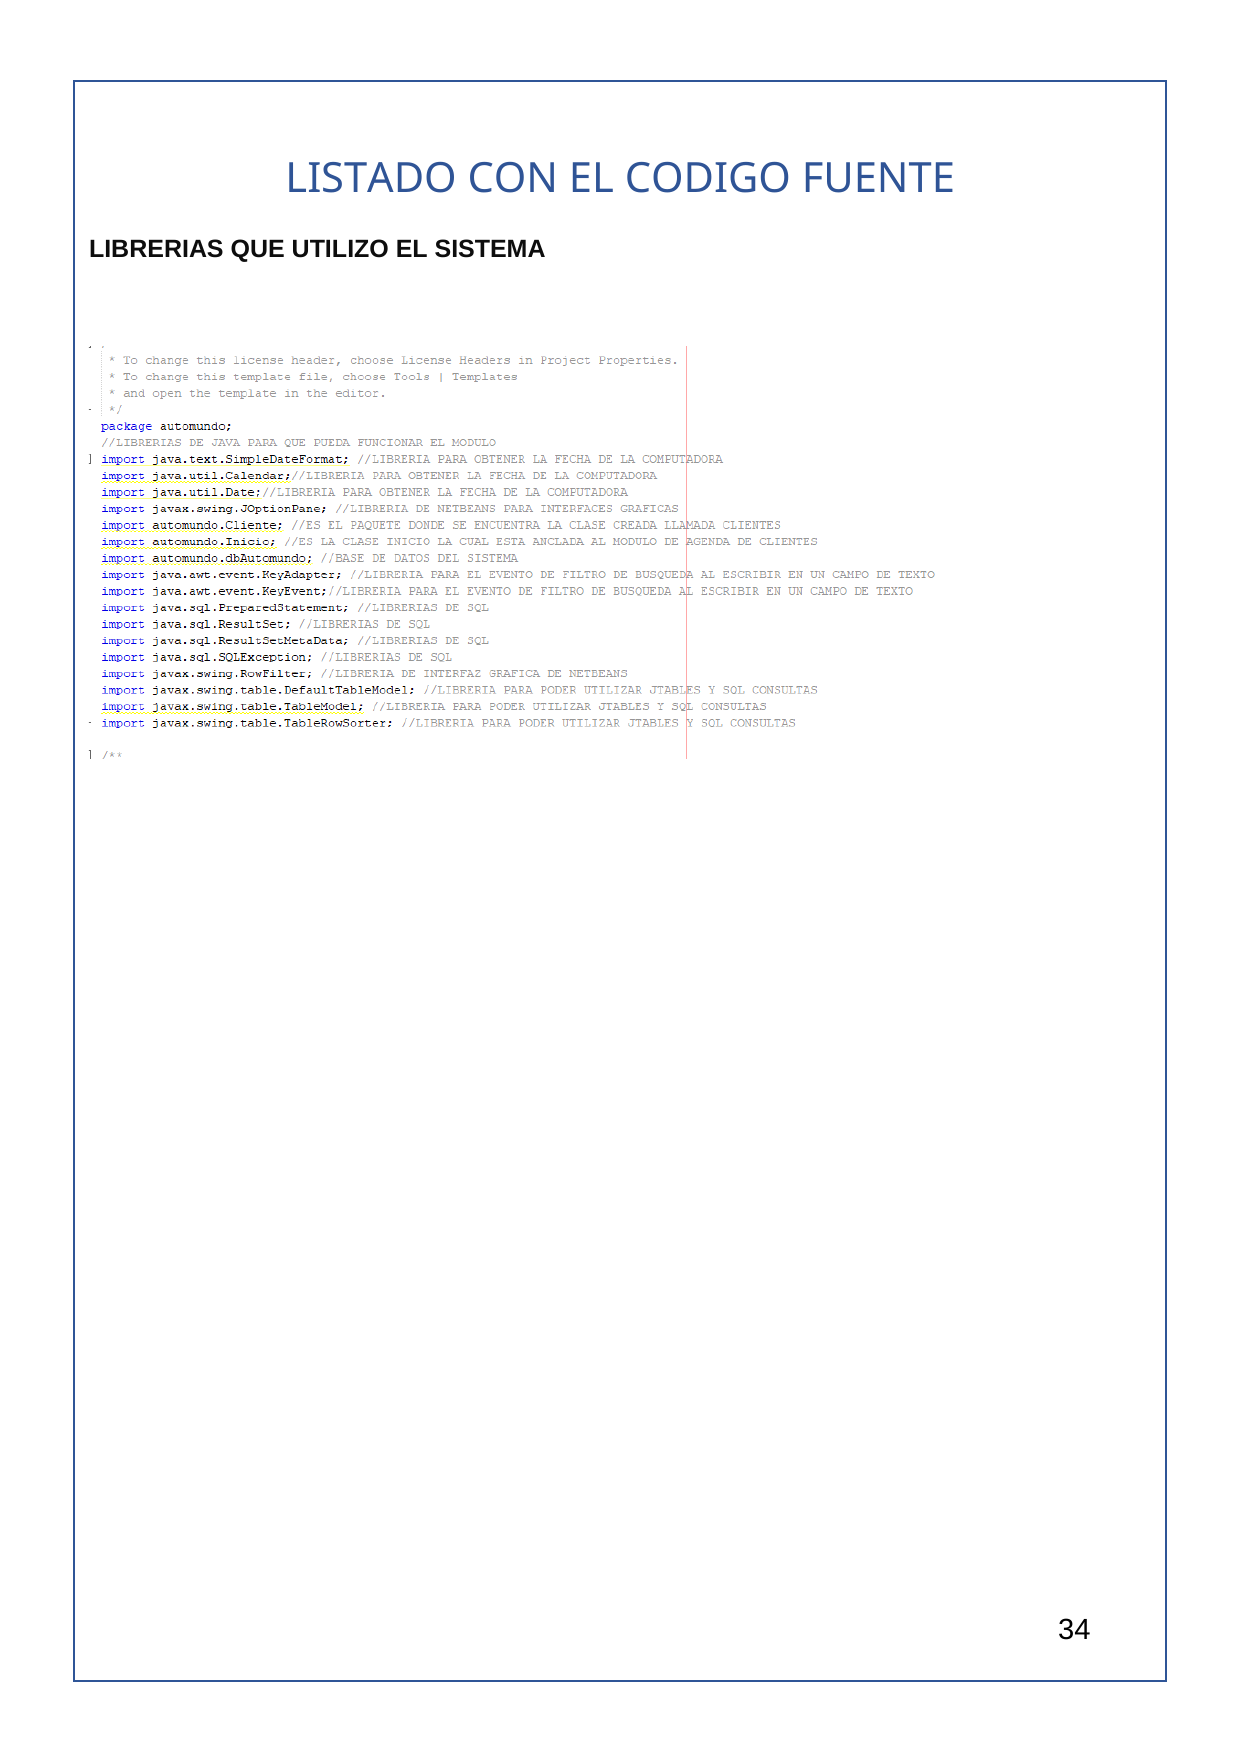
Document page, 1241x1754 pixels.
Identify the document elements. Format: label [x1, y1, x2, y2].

picture [88, 346, 1010, 759]
